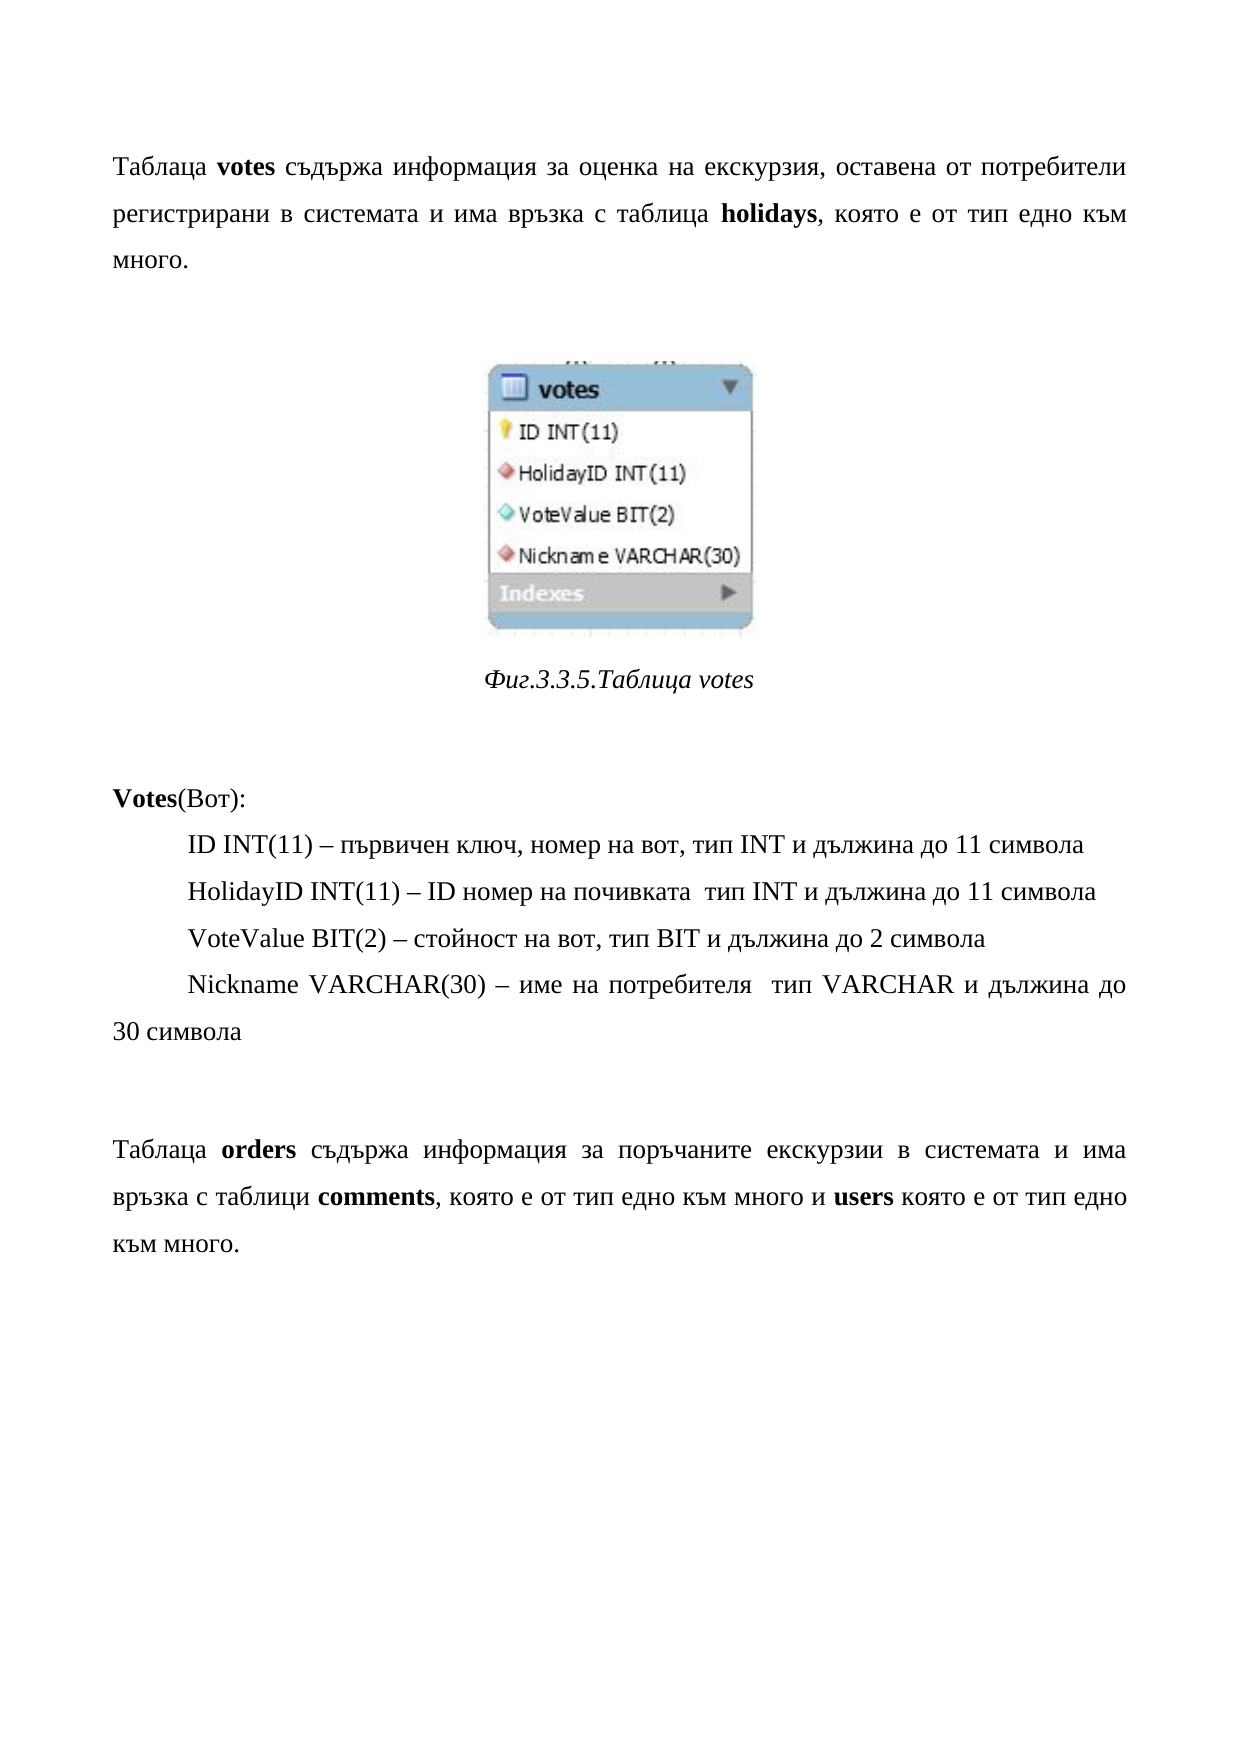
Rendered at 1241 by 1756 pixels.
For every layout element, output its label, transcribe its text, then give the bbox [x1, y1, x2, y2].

text HolidayID INT(11) – ID номер на почивката тип INT и дължина до 11 символа [112, 875, 1128, 906]
text Таблаца votes съдържа информация за оценка на екскурзия, оставена от потребители регистрирани в системата и има връзка с таблица holidays, която е от тип едно към много. [112, 150, 1128, 274]
text ID INT(11) – първичен ключ, номер на вот, тип INT и дължина до 11 символа [112, 828, 1128, 860]
text Nickname VARCHAR(30) – име на потребителя тип VARCHAR и дължина до 30 символа [112, 968, 1128, 1046]
text Фиг.3.3.5.Таблицa votes [112, 663, 1128, 695]
text Votes(Вот): [112, 782, 1128, 813]
text VoteValue BIT(2) – стойност на вот, тип BIT и дължина до 2 символа [112, 922, 1128, 953]
text Таблаца orders съдържа информация за поръчаните екскурзии в системата и има връзка с таблици comments, която е от тип едно към много и users която е от тип едно към много. [112, 1133, 1128, 1258]
picture [483, 361, 757, 637]
